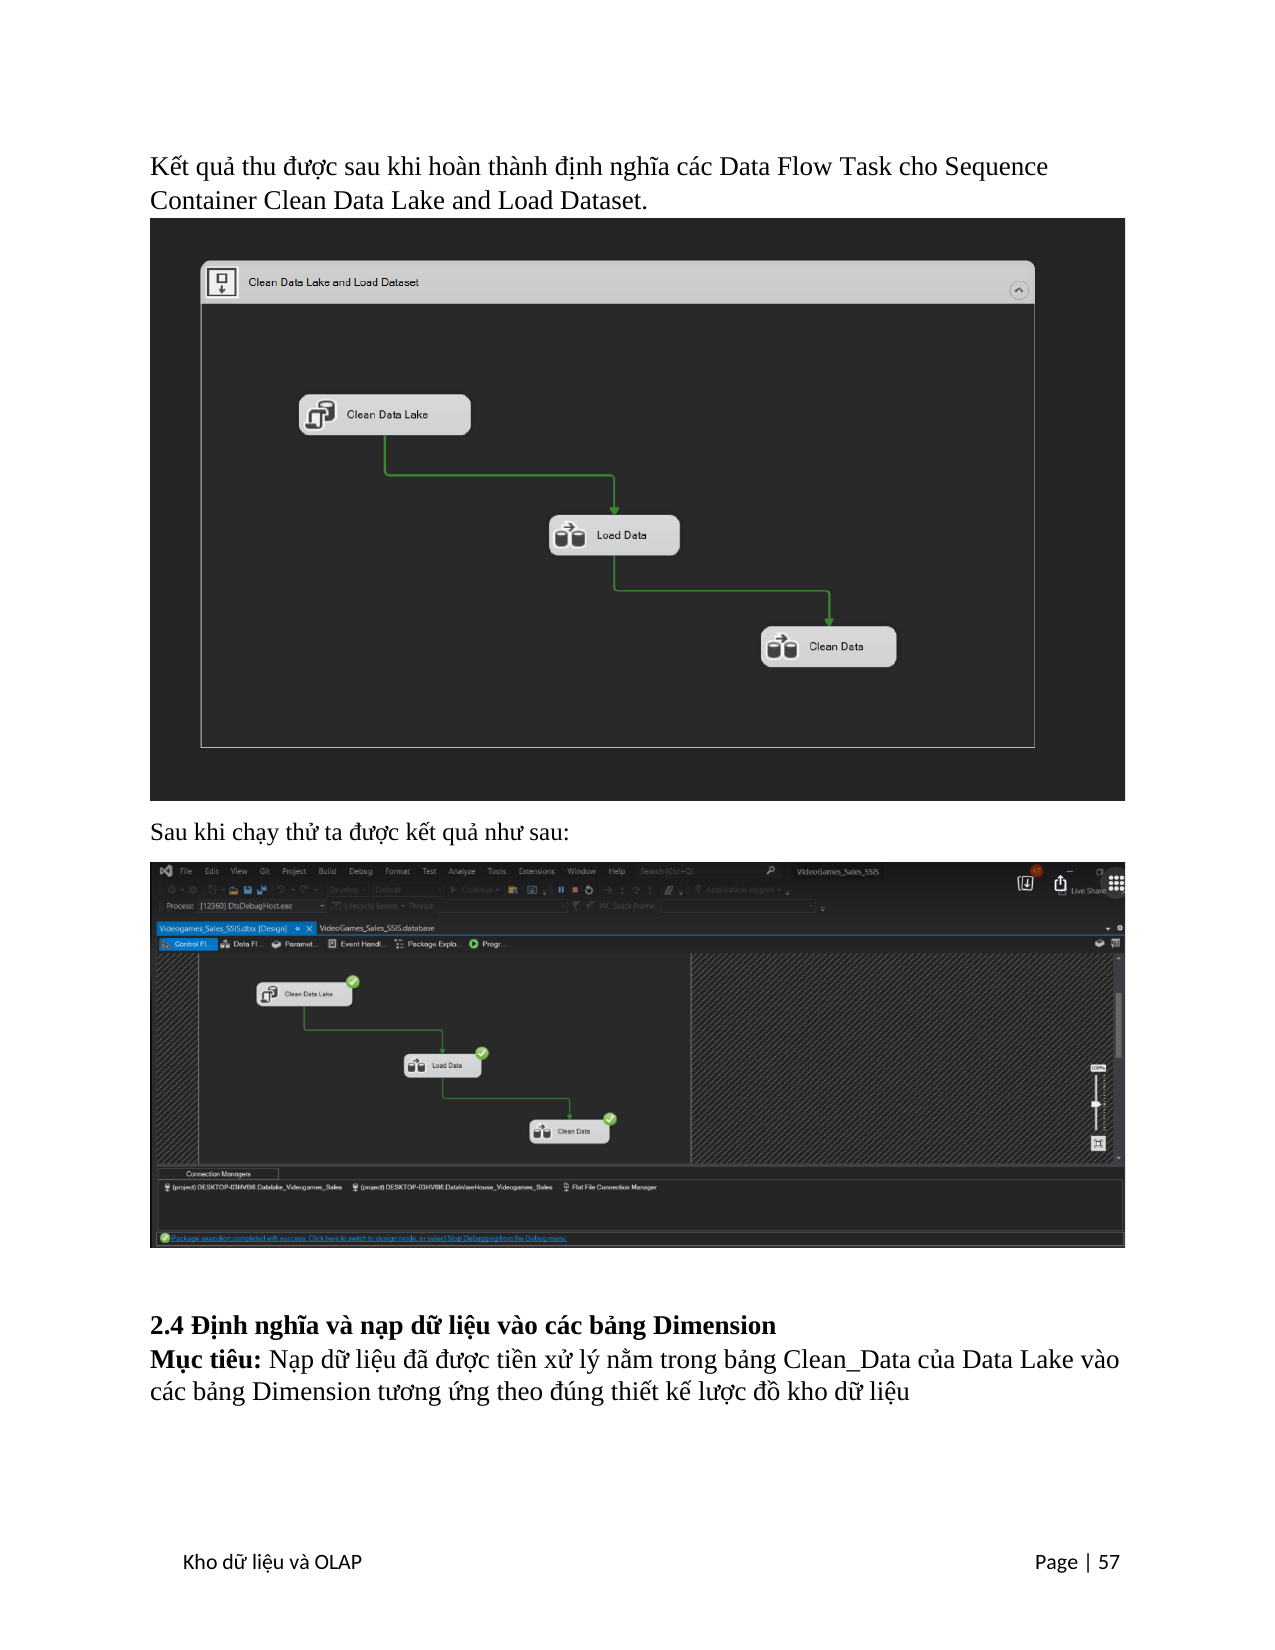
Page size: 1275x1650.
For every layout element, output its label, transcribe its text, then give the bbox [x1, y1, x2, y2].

subtitle Kết quả thu được sau khi hoàn thành định nghĩa các Data Flow Task cho Sequence Container Clean Data Lake and Load Dataset. [150, 150, 1125, 215]
text Sau khi chạy thử ta được kết quả như sau: [150, 817, 1160, 846]
text Mục tiêu: Nạp dữ liệu đã được tiền xử lý nằm trong bảng Clean_Data của Data Lake vào các bảng Dimension tương ứng theo đúng thiết kế lược đồ kho dữ liệu [150, 1344, 1125, 1406]
picture [150, 218, 1125, 801]
subtitle 2.4 Định nghĩa và nạp dữ liệu vào các bảng Dimension [150, 1309, 1125, 1341]
picture [150, 862, 1125, 1248]
